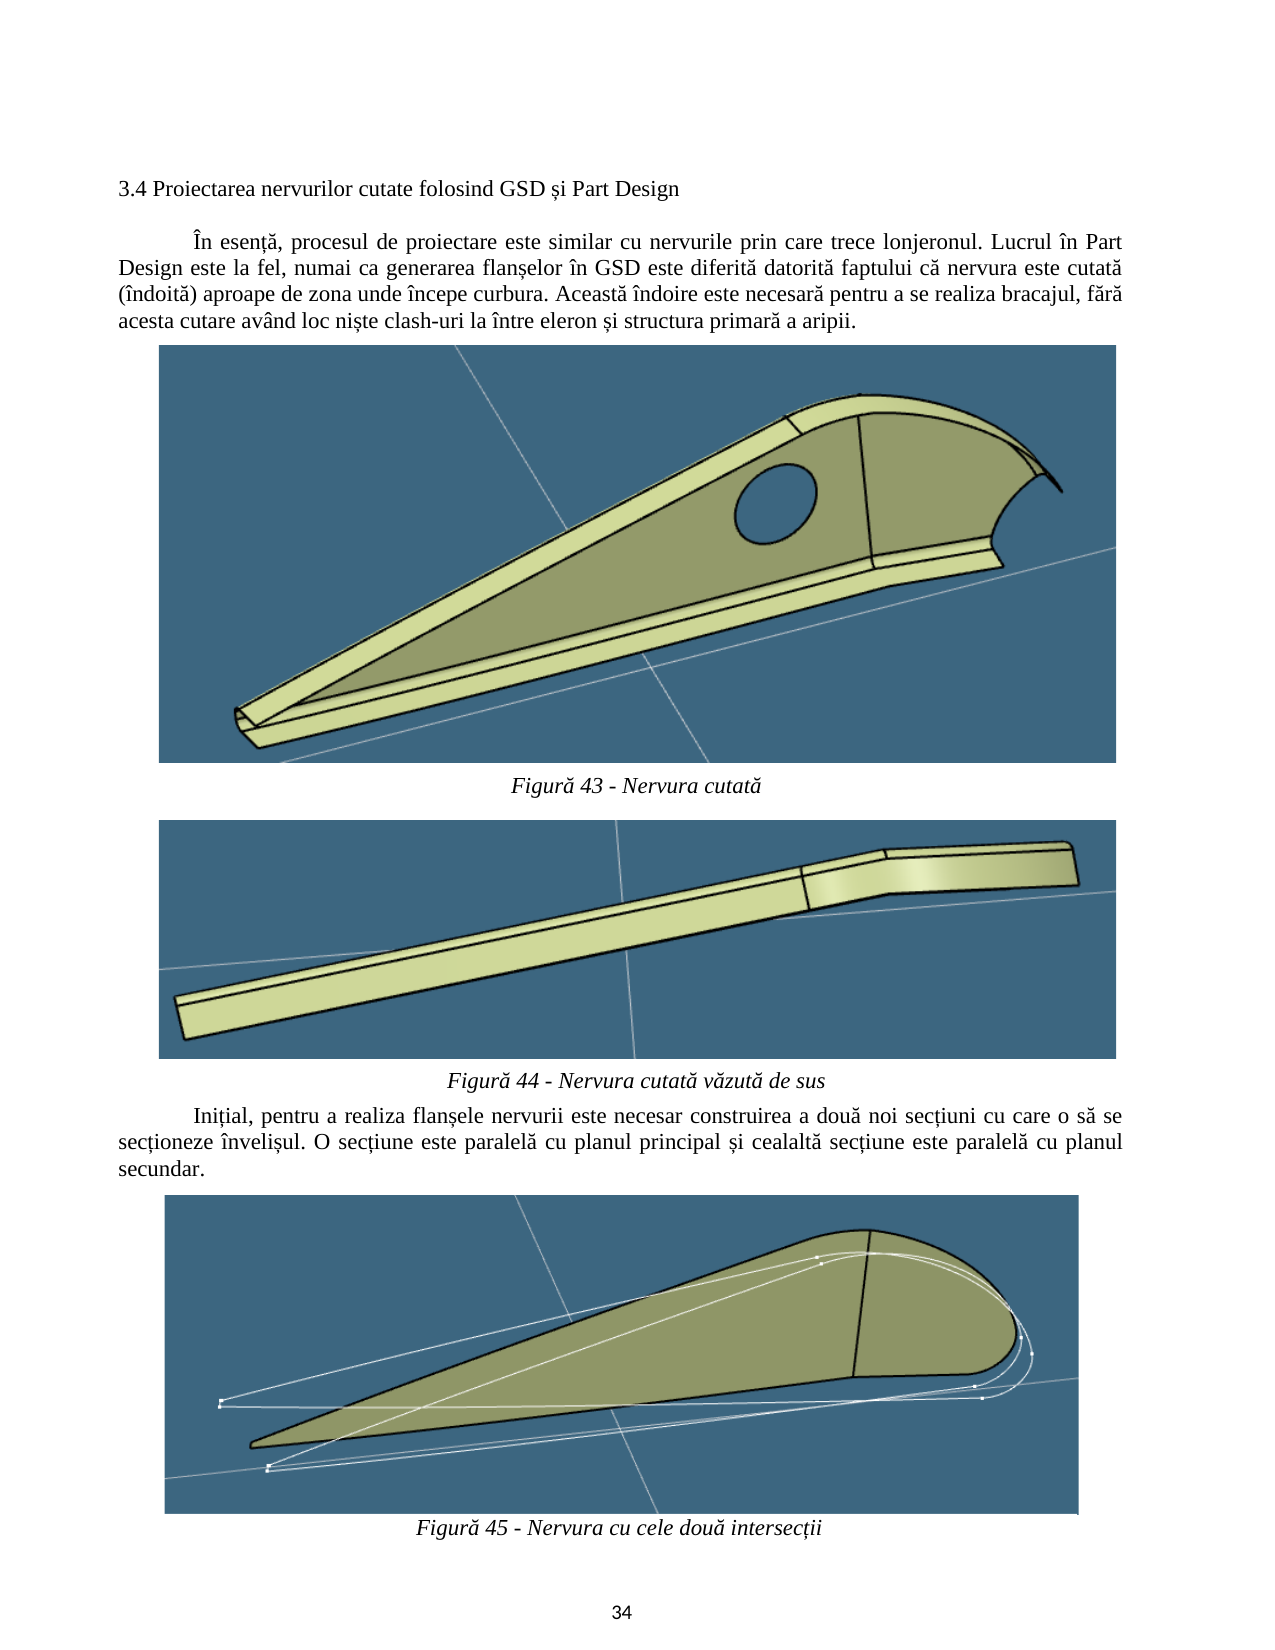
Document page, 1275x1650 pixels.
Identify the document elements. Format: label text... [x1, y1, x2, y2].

text În esență, procesul de proiectare este similar cu nervurile prin care trece lonjeronul. Lucrul în Part Design este la fel, numai ca generarea flanșelor în GSD este diferită datorită faptului că nervura este cutată (îndoită) aproape de zona unde începe curbura. Această îndoire este necesară pentru a se realiza bracajul, fără acesta cutare având loc niște clash-uri la între eleron și structura primară a aripii. [118, 228, 1125, 333]
subtitle 3.4 Proiectarea nervurilor cutate folosind GSD și Part Design [118, 175, 1125, 201]
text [118, 1181, 1125, 1514]
picture [158, 345, 1117, 763]
picture [158, 820, 1117, 1059]
picture [164, 1195, 1079, 1515]
